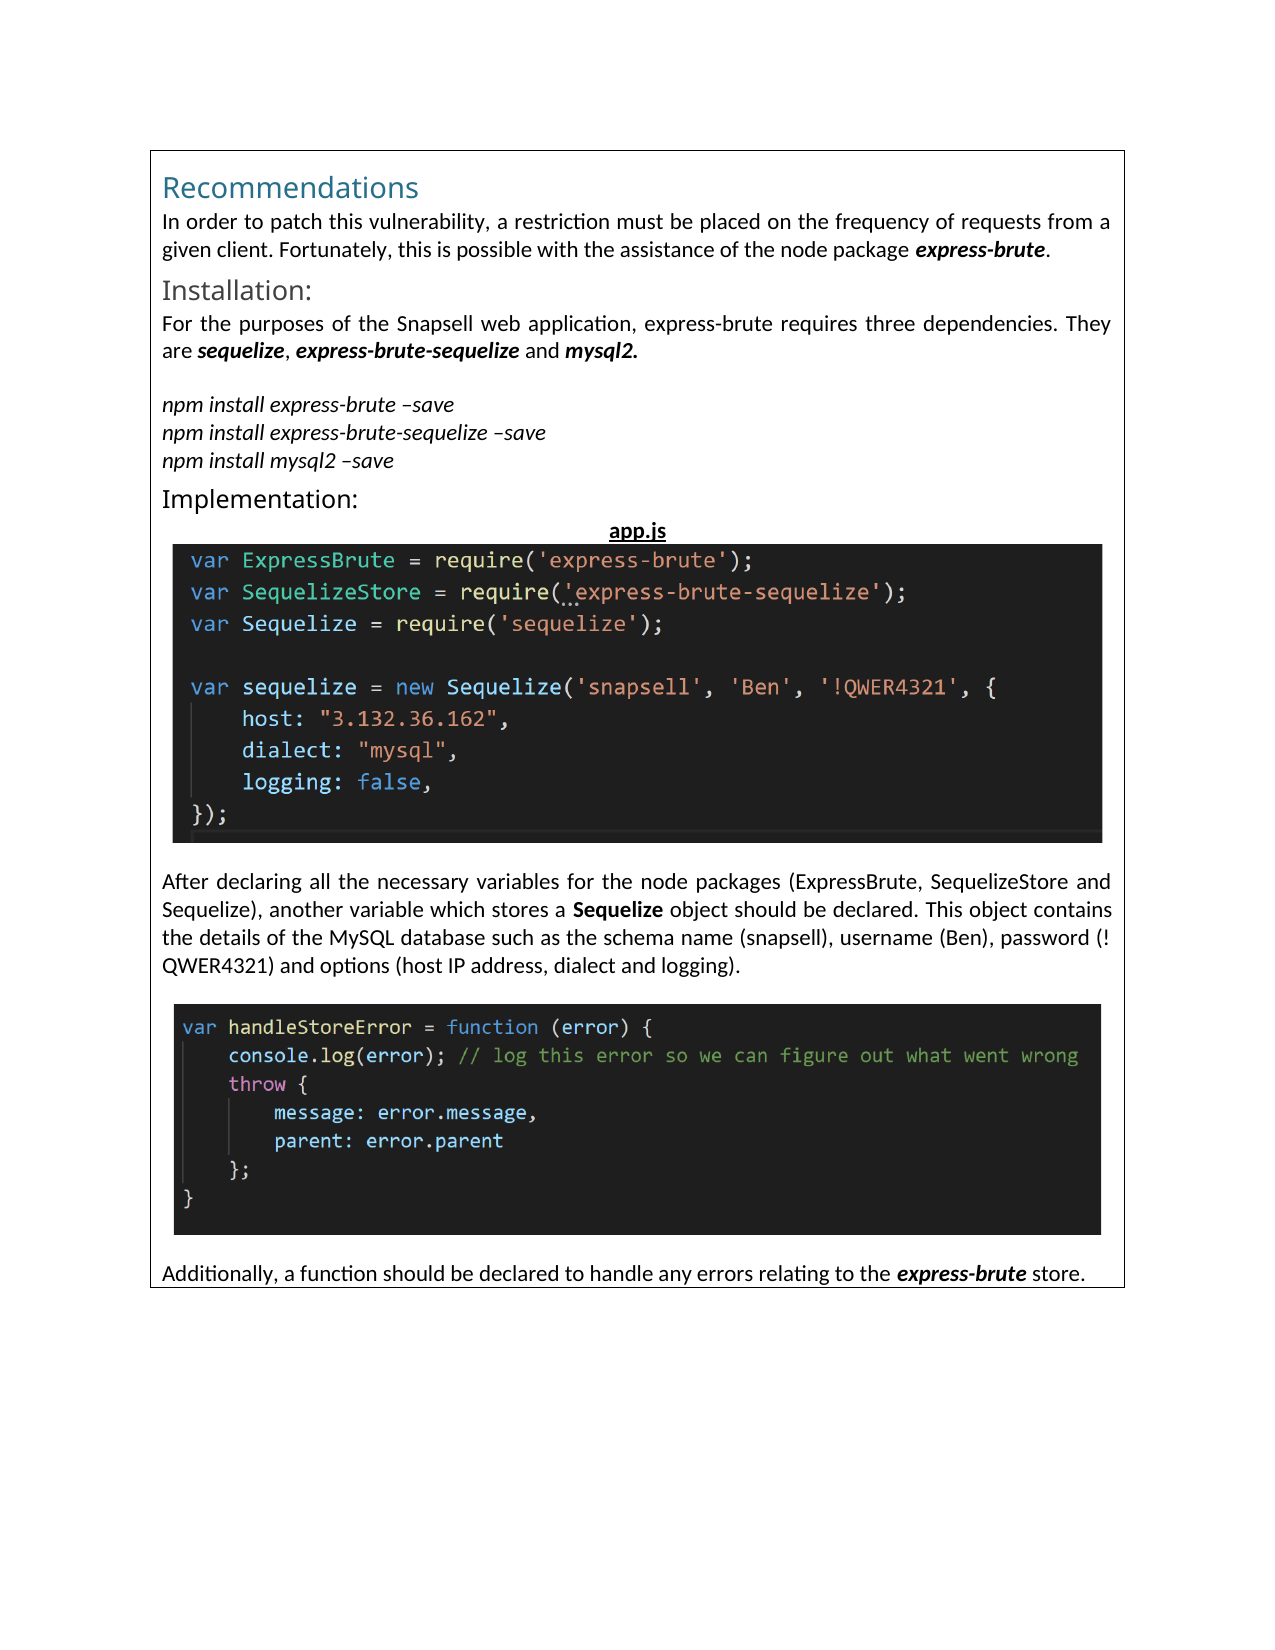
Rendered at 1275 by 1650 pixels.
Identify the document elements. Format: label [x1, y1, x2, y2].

picture [172, 544, 1103, 843]
table_cell [151, 151, 1124, 1287]
picture [173, 1004, 1102, 1235]
